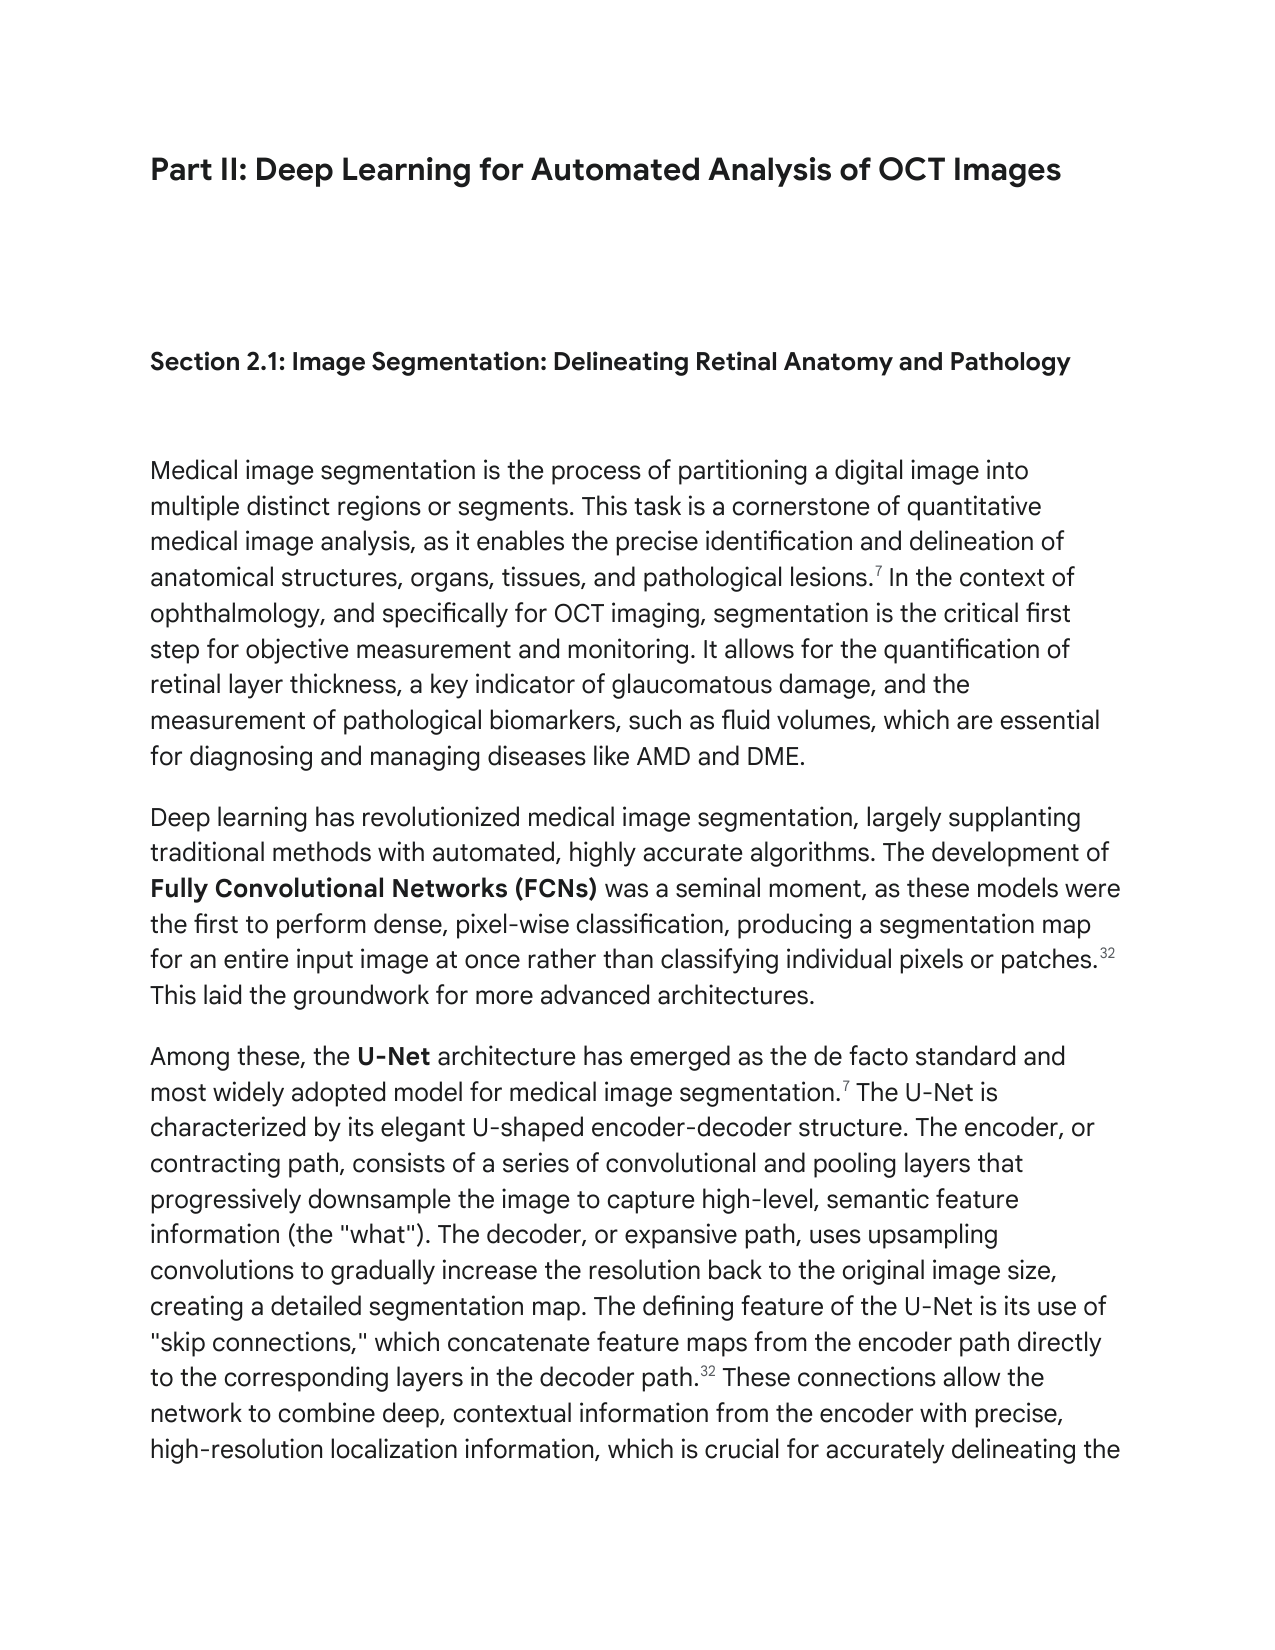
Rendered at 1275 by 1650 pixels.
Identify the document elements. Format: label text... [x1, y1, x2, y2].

subtitle Section 2.1: Image Segmentation: Delineating Retinal Anatomy and Pathology [150, 346, 1125, 378]
text Medical image segmentation is the process of partitioning a digital image into multiple distinct regions or segments. This task is a cornerstone of quantitative medical image analysis, as it enables the precise identification and delineation of anatomical structures, organs, tissues, and pathological lesions.7 In the context of ophthalmology, and specifically for OCT imaging, segmentation is the critical first step for objective measurement and monitoring. It allows for the quantification of retinal layer thickness, a key indicator of glaucomatous damage, and the measurement of pathological biomarkers, such as fluid volumes, which are essential for diagnosing and managing diseases like AMD and DME. [150, 455, 1125, 772]
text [150, 1041, 1125, 1466]
subtitle Part II: Deep Learning for Automated Analysis of OCT Images [150, 150, 1125, 189]
text Deep learning has revolutionized medical image segmentation, largely supplanting traditional methods with automated, highly accurate algorithms. The development of Fully Convolutional Networks (FCNs) was a seminal moment, as these models were the first to perform dense, pixel-wise classification, producing a segmentation map for an entire input image at once rather than classifying individual pixels or patches.32 This laid the groundwork for more advanced architectures. [150, 802, 1125, 1012]
